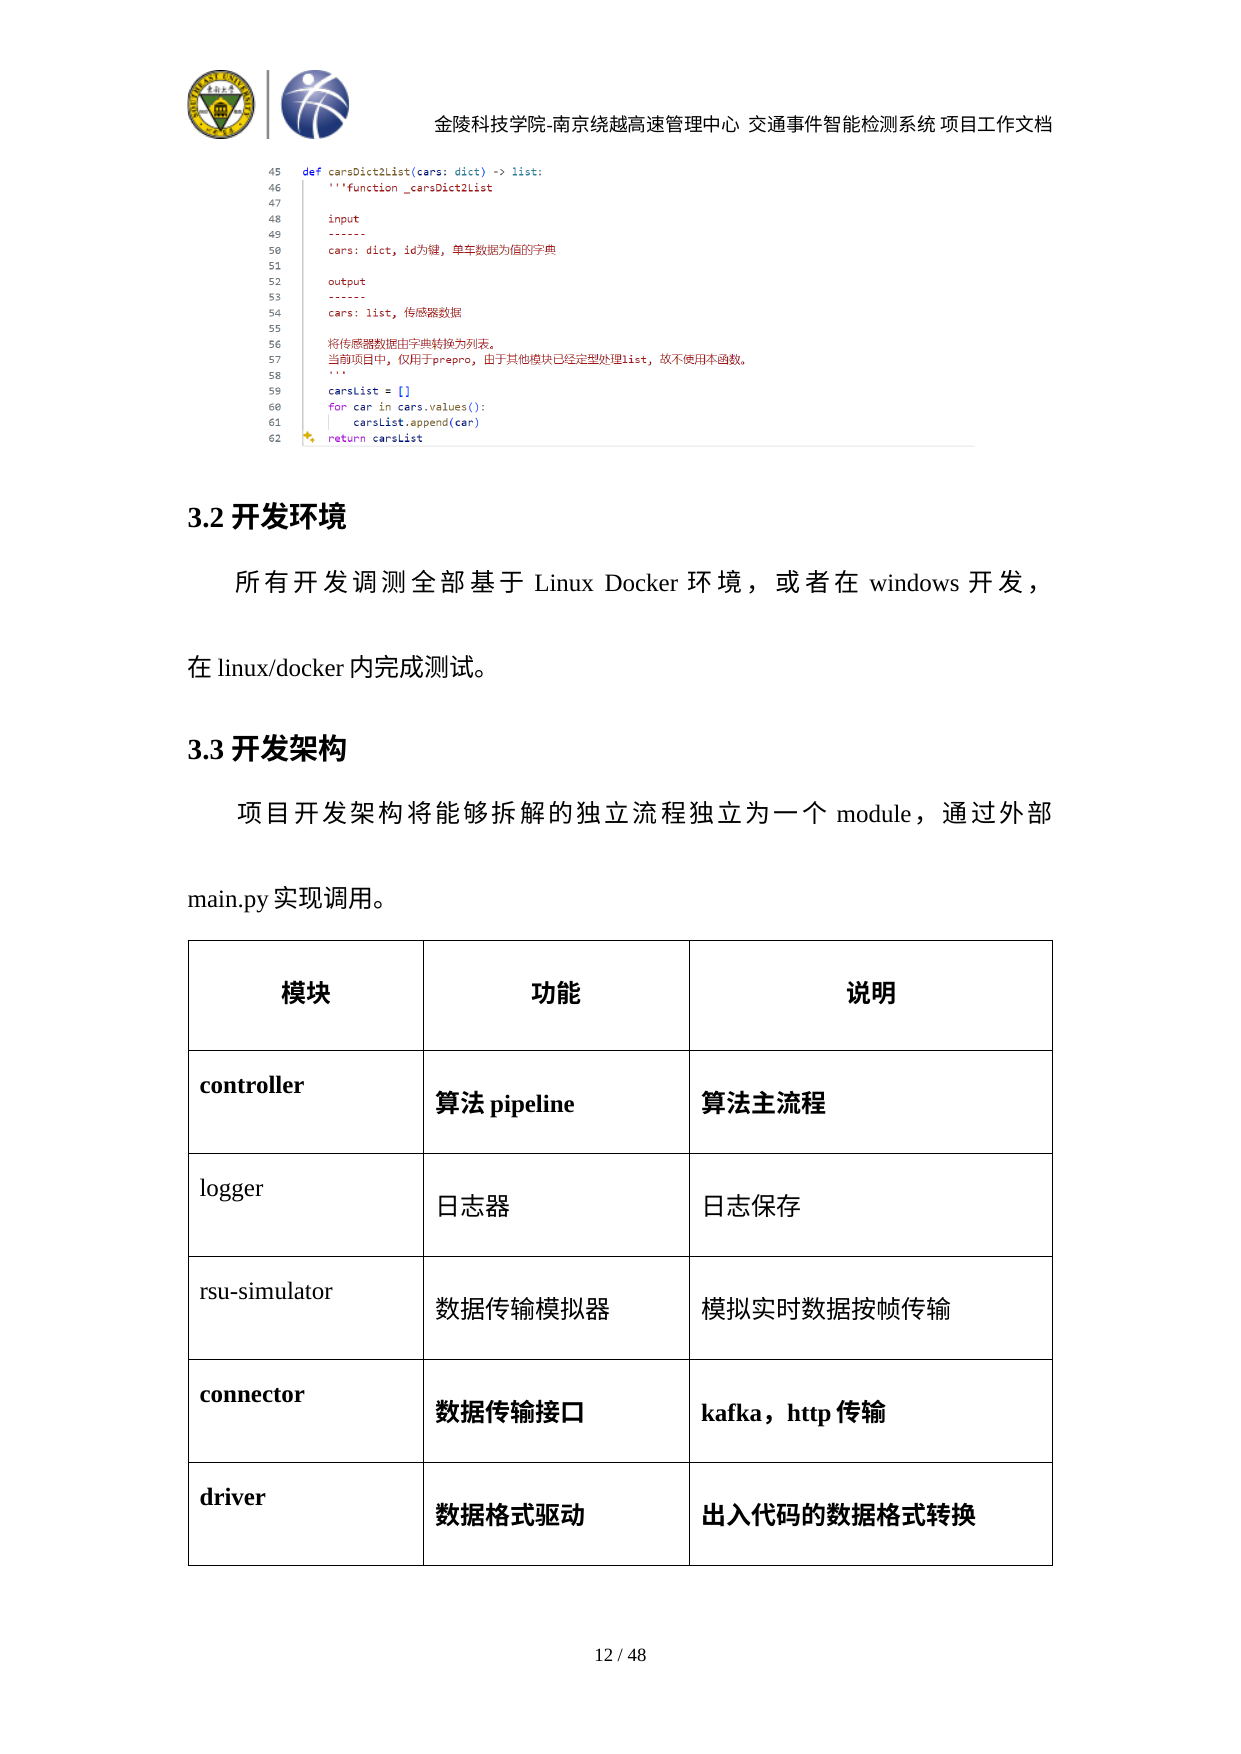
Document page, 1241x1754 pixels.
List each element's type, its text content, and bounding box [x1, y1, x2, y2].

table_cell 数据格式驱动 [424, 1463, 689, 1564]
picture [187, 70, 357, 139]
table_cell 日志保存 [690, 1154, 1052, 1256]
table_cell 出入代码的数据格式转换 [690, 1463, 1052, 1564]
text 所有开发调测全部基于Linux Docker环境，或者在windows开发，在linux/docker内完成测试。 [187, 546, 1053, 699]
table_cell 数据传输模拟器 [424, 1257, 689, 1359]
table_cell driver [189, 1463, 423, 1564]
table_cell 算法主流程 [690, 1051, 1052, 1153]
table_header 模块 [189, 941, 423, 1050]
subtitle 开发架构 [187, 725, 1053, 768]
table_cell logger [189, 1154, 423, 1256]
table_cell 日志器 [424, 1154, 689, 1256]
text 项目开发架构将能够拆解的独立流程独立为一个module，通过外部main.py实现调用。 [187, 778, 1053, 931]
table_cell controller [189, 1051, 423, 1153]
table_cell kafka，http传输 [690, 1360, 1052, 1462]
table_cell 模拟实时数据按帧传输 [690, 1257, 1052, 1359]
table_cell rsu-simulator [189, 1257, 423, 1359]
picture [265, 163, 975, 447]
table_header 说明 [690, 941, 1052, 1050]
table_cell 数据传输接口 [424, 1360, 689, 1462]
table_cell 算法pipeline [424, 1051, 689, 1153]
table_header 功能 [424, 941, 689, 1050]
table_cell connector [189, 1360, 423, 1462]
subtitle 开发环境 [187, 494, 1053, 536]
